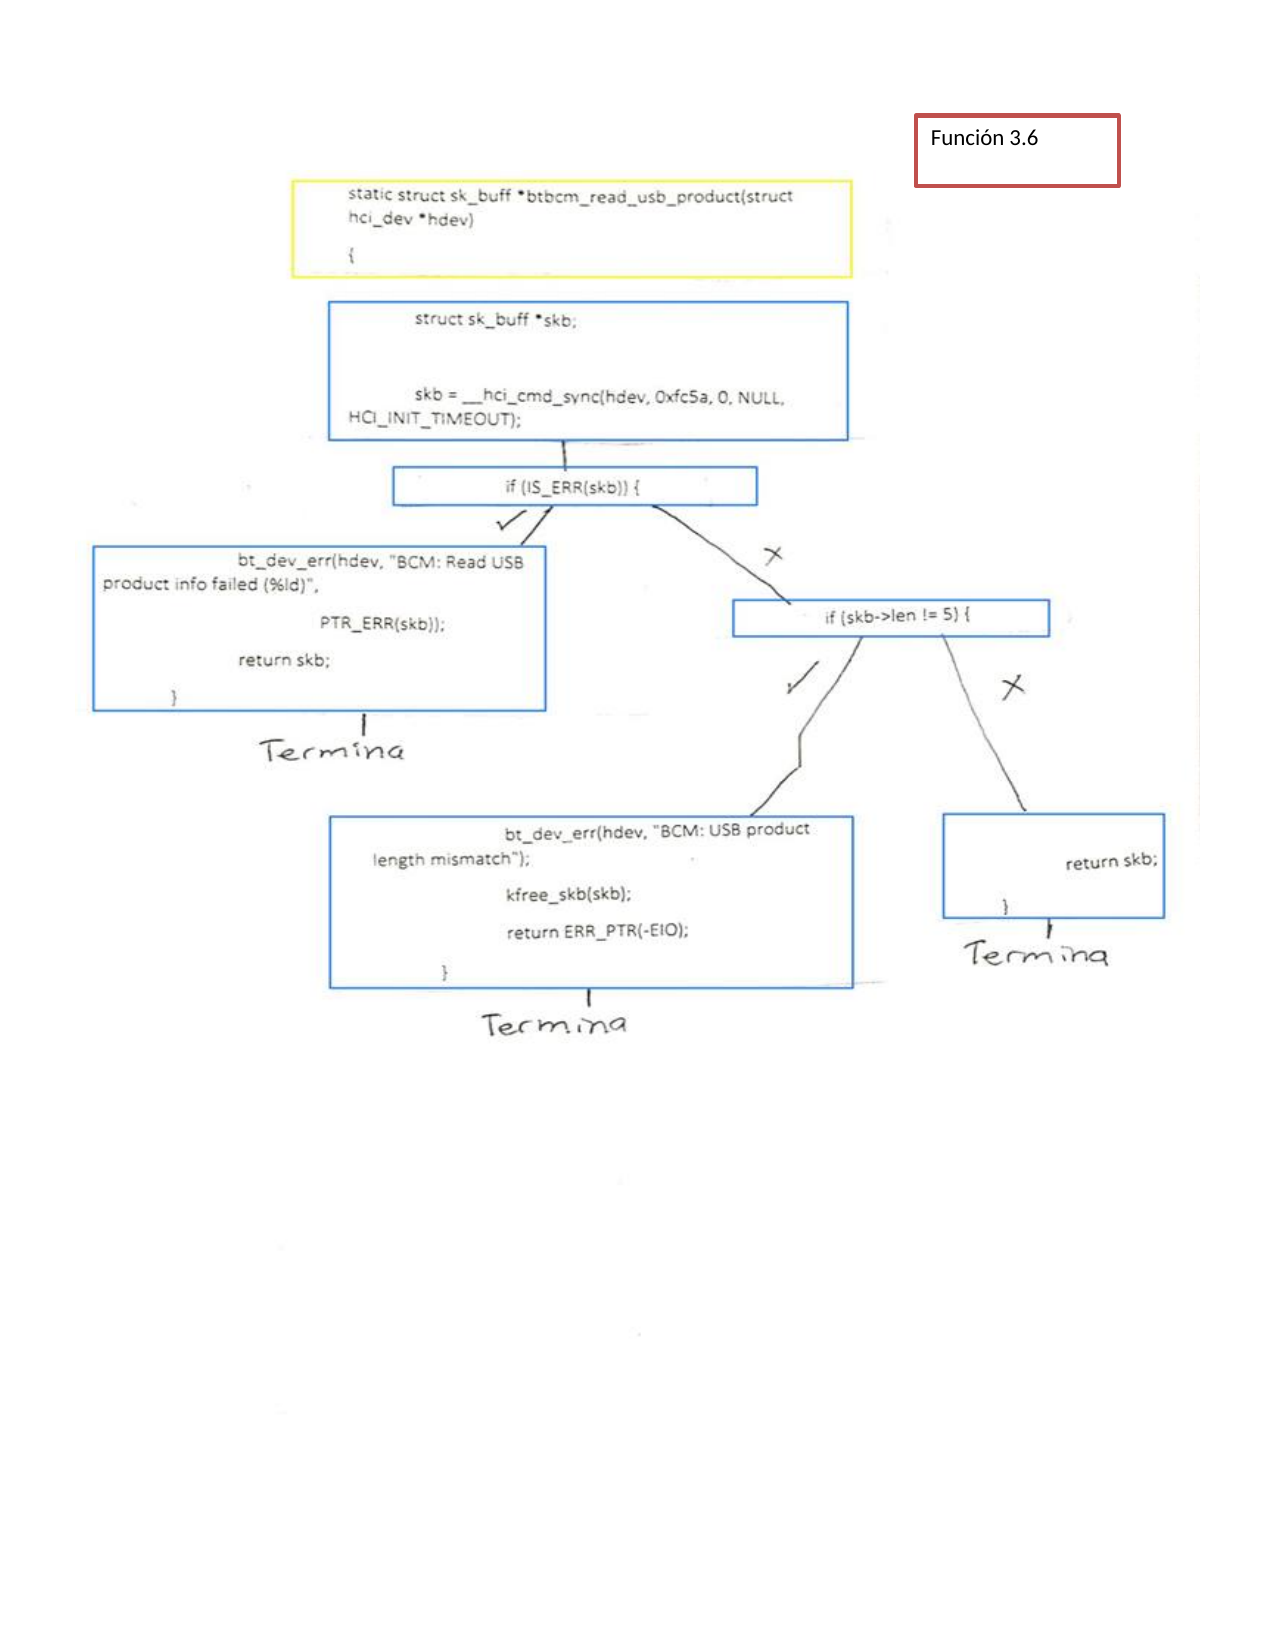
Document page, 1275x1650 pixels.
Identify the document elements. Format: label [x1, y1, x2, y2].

picture [75, 170, 1200, 1480]
